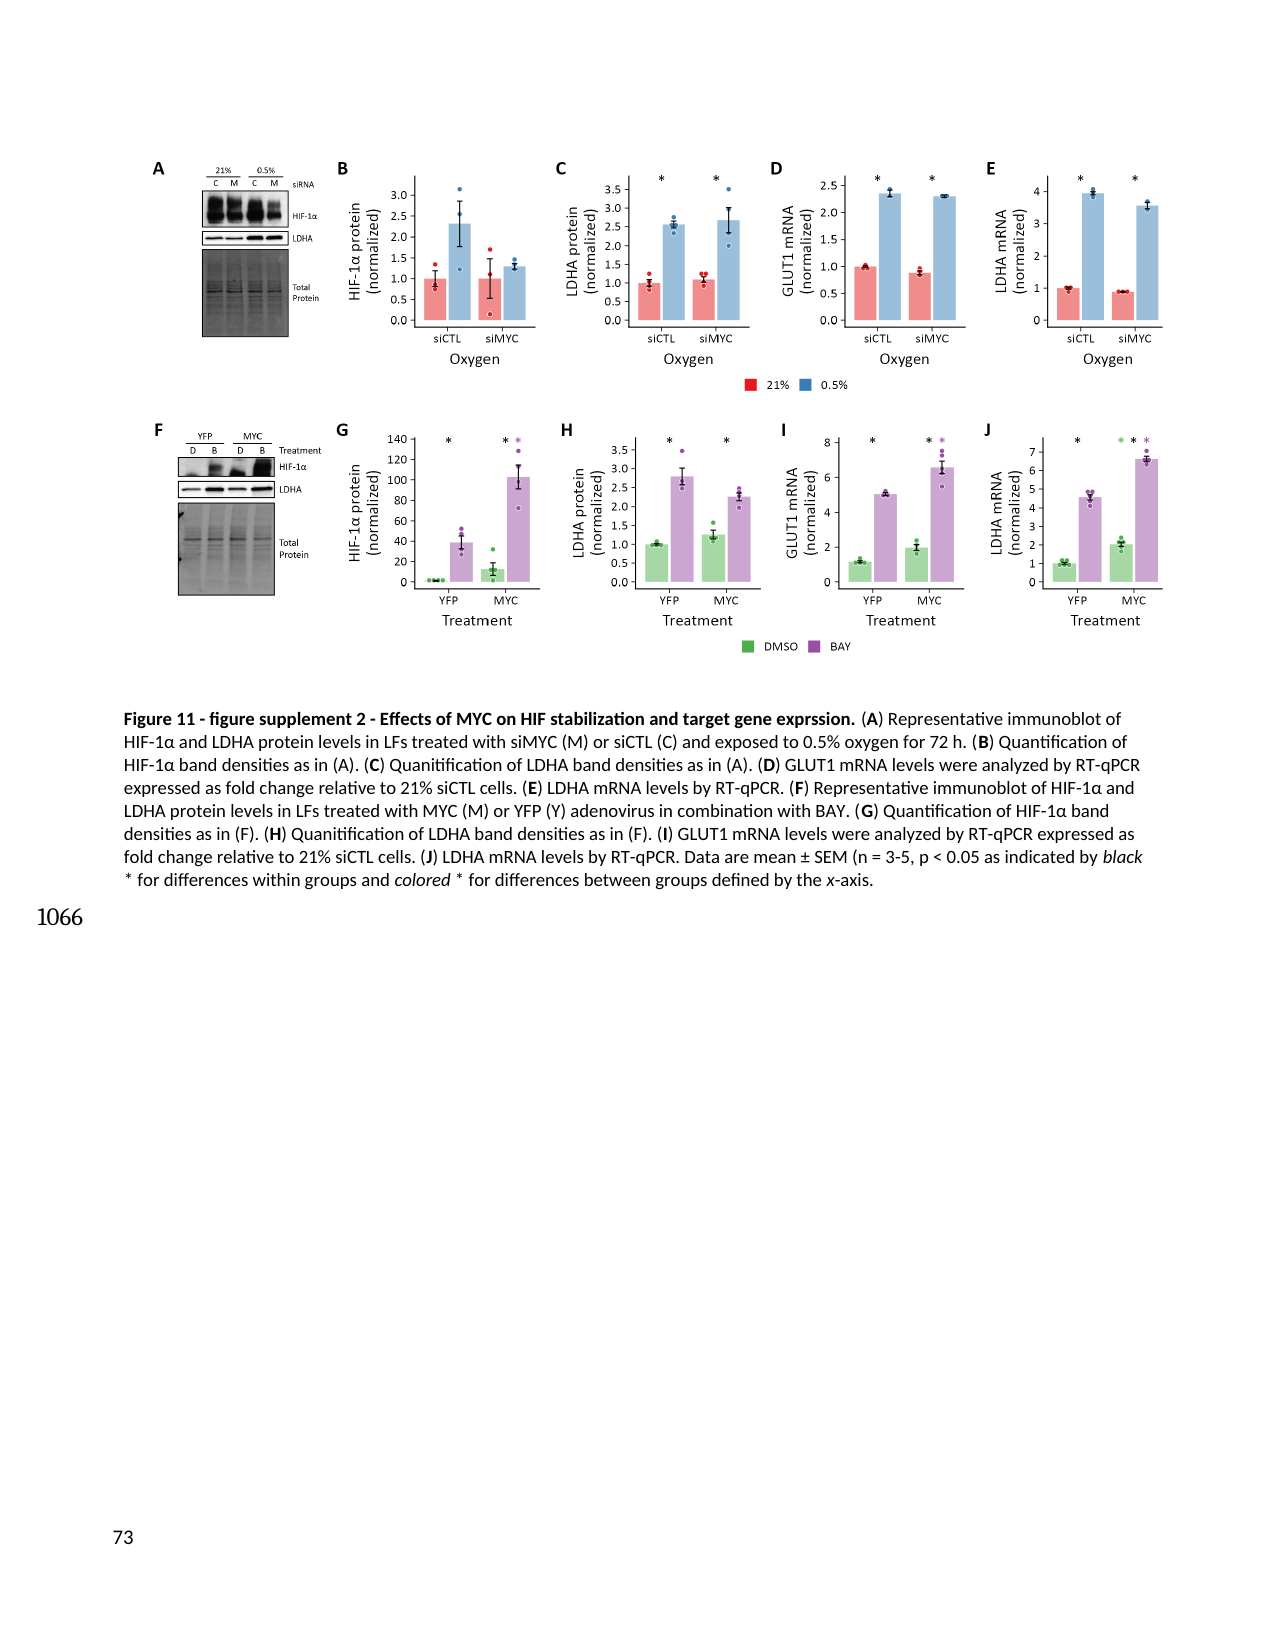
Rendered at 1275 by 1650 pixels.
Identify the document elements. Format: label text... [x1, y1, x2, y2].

table_header Figure 11 - figure supplement 2 - Effects of MYC on HIF stabilization and target gene exprssion. (A) Representative immunoblot of HIF-1α and LDHA protein levels in LFs treated with siMYC (M) or siCTL (C) and exposed to 0.5% oxygen for 72 h. (B) Quantification of HIF-1α band densities as in (A). (C) Quanitification of LDHA band densities as in (A). (D) GLUT1 mRNA levels were analyzed by RT-qPCR expressed as fold change relative to 21% siCTL cells. (E) LDHA mRNA levels by RT-qPCR. (F) Representative immunoblot of HIF-1α and LDHA protein levels in LFs treated with MYC (M) or YFP (Y) adenovirus in combination with BAY. (G) Quantification of HIF-1α band densities as in (F). (H) Quanitification of LDHA band densities as in (F). (I) GLUT1 mRNA levels were analyzed by RT-qPCR expressed as fold change relative to 21% siCTL cells. (J) LDHA mRNA levels by RT-qPCR. Data are mean ± SEM (n = 3-5, p < 0.05 as indicated by black * for differences within groups and colored * for differences between groups defined by the x-axis. [113, 150, 1162, 903]
picture [142, 150, 1163, 673]
